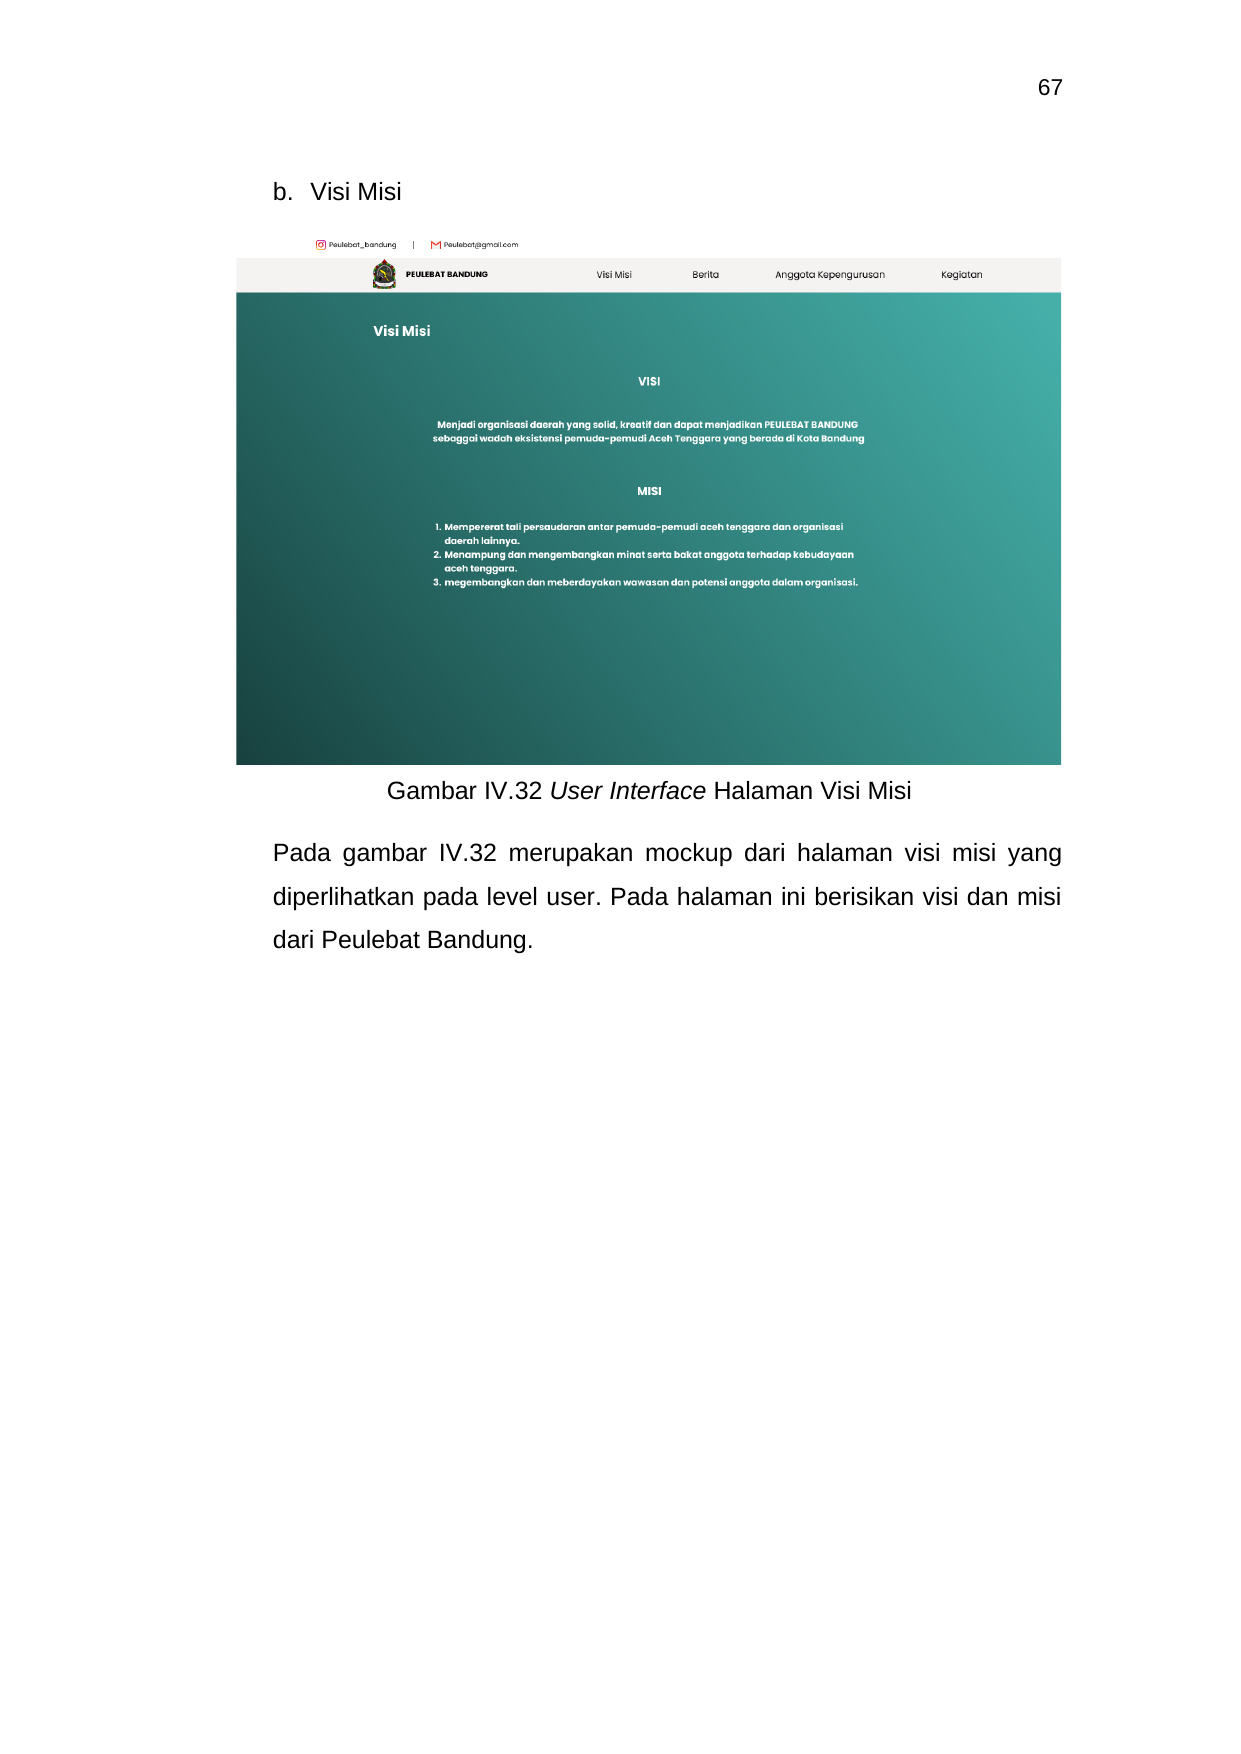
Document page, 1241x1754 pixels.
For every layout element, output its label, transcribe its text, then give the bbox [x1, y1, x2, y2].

list Visi Misi [273, 177, 1063, 206]
picture [236, 232, 1062, 764]
text Pada gambar IV.32 merupakan mockup dari halaman visi misi yang diperlihatkan pada level user. Pada halaman ini berisikan visi dan misi dari Peulebat Bandung. [273, 805, 1063, 953]
